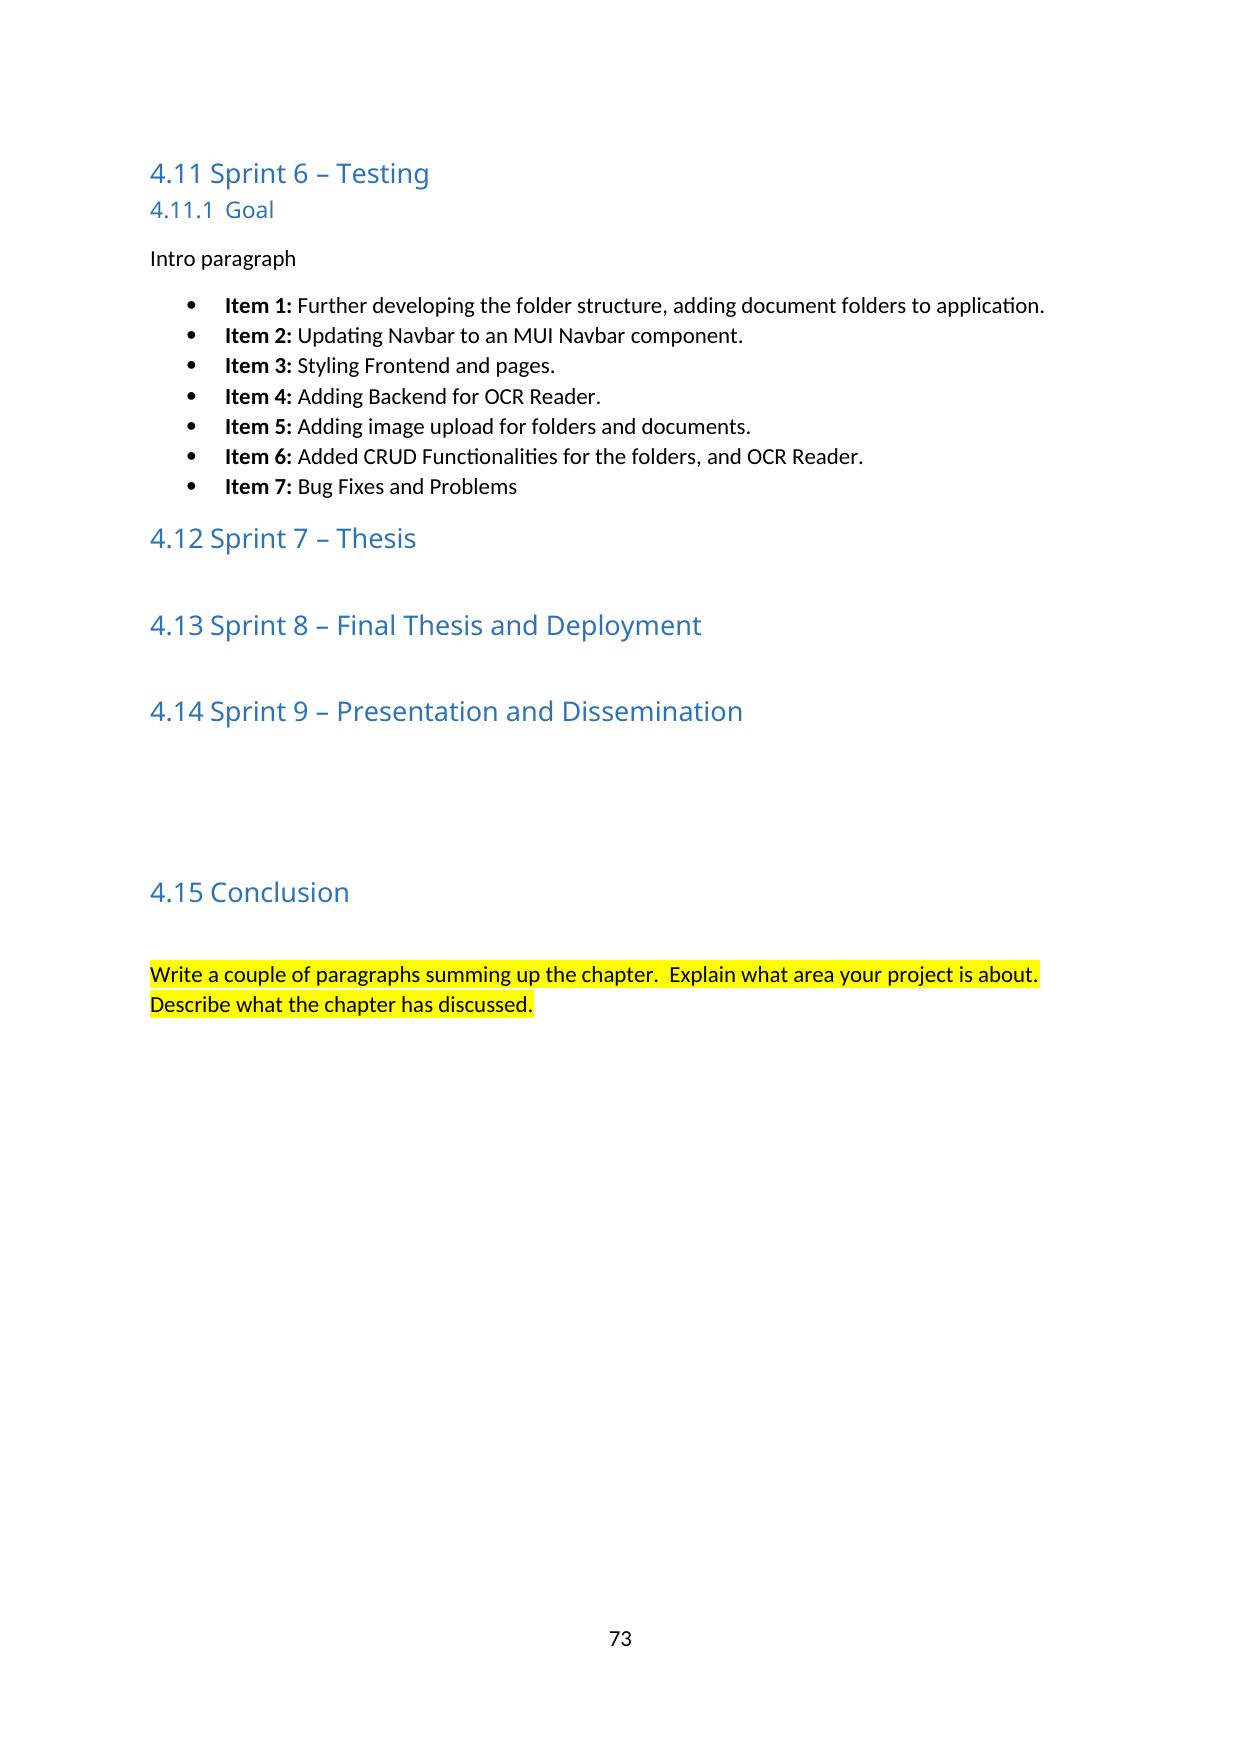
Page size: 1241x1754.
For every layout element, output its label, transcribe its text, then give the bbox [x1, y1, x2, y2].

list Item 5: Adding image upload for folders and documents. [187, 412, 1090, 440]
subtitle Conclusion [150, 873, 1090, 910]
text Intro paragraph [150, 244, 1090, 272]
subtitle Goal [150, 194, 1090, 225]
list Item 4: Adding Backend for OCR Reader. [187, 382, 1090, 410]
subtitle Sprint 9 – Presentation and Dissemination [150, 693, 1090, 729]
list Item 2: Updating Navbar to an MUI Navbar component. [187, 321, 1090, 349]
subtitle Sprint 6 – Testing [150, 154, 1090, 191]
list Item 6: Added CRUD Functionalities for the folders, and OCR Reader. [187, 442, 1090, 470]
list Item 3: Styling Frontend and pages. [187, 352, 1090, 380]
text Write a couple of paragraphs summing up the chapter. Explain what area your project is about. Describe what the chapter has discussed. [150, 960, 1090, 1018]
subtitle Sprint 7 – Thesis [150, 519, 1090, 556]
list Item 7: Bug Fixes and Problems [187, 472, 1090, 501]
list Item 1: Further developing the folder structure, adding document folders to application. [187, 291, 1090, 319]
subtitle Sprint 8 – Final Thesis and Deployment [150, 606, 1090, 643]
